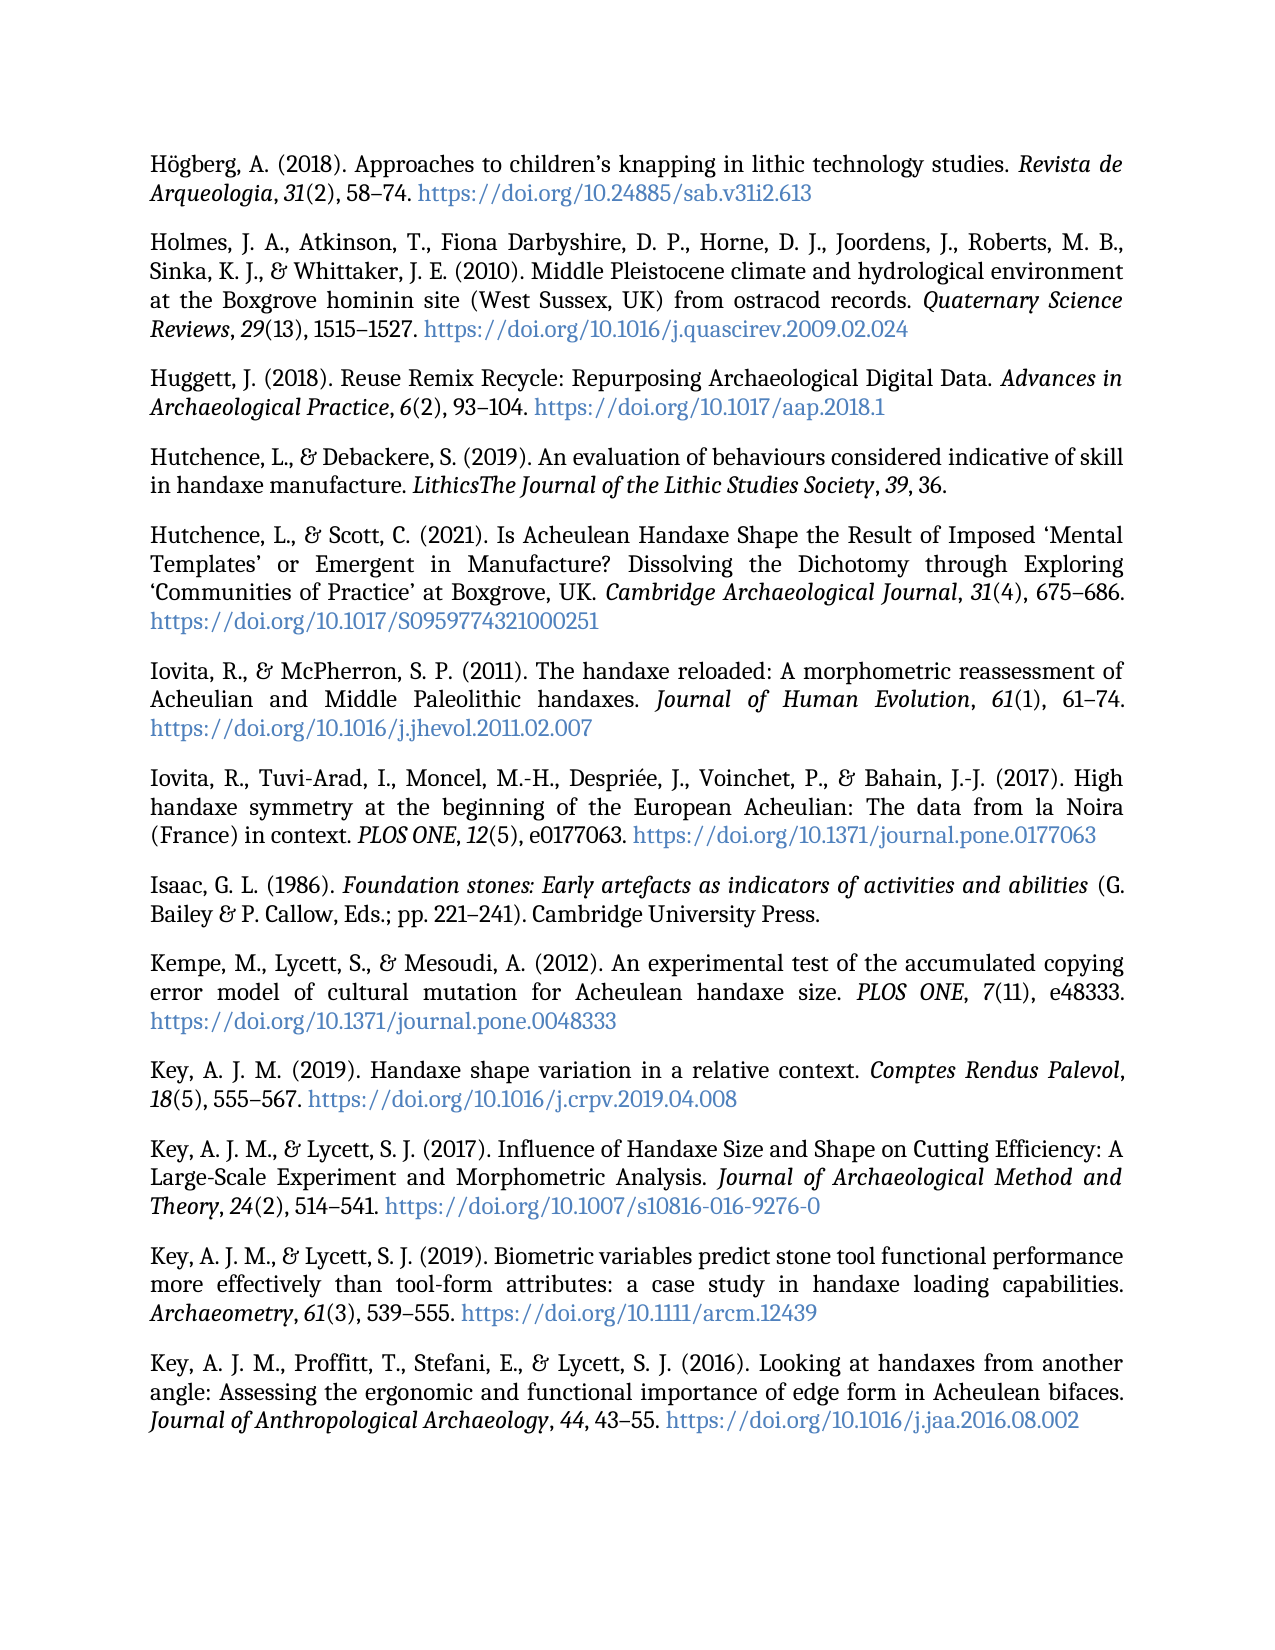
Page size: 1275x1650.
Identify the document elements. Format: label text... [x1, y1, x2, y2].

text Iovita, R., & McPherron, S. P. (2011). The handaxe reloaded: A morphometric reassessment of Acheulian and Middle Paleolithic handaxes. Journal of Human Evolution, 61(1), 61–74. https://doi.org/10.1016/j.jhevol.2011.02.007 [150, 657, 1125, 743]
text Iovita, R., Tuvi-Arad, I., Moncel, M.-H., Despriée, J., Voinchet, P., & Bahain, J.-J. (2017). High handaxe symmetry at the beginning of the European Acheulian: The data from la Noira (France) in context. PLOS ONE, 12(5), e0177063. https://doi.org/10.1371/journal.pone.0177063 [150, 764, 1125, 850]
text Kempe, M., Lycett, S., & Mesoudi, A. (2012). An experimental test of the accumulated copying error model of cultural mutation for Acheulean handaxe size. PLOS ONE, 7(11), e48333. https://doi.org/10.1371/journal.pone.0048333 [150, 949, 1125, 1035]
text Isaac, G. L. (1986). Foundation stones: Early artefacts as indicators of activities and abilities (G. Bailey & P. Callow, Eds.; pp. 221–241). Cambridge University Press. [150, 871, 1125, 928]
text Huggett, J. (2018). Reuse Remix Recycle: Repurposing Archaeological Digital Data. Advances in Archaeological Practice, 6(2), 93–104. https://doi.org/10.1017/aap.2018.1 [150, 364, 1125, 422]
text Key, A. J. M., Proffitt, T., Stefani, E., & Lycett, S. J. (2016). Looking at handaxes from another angle: Assessing the ergonomic and functional importance of edge form in Acheulean bifaces. Journal of Anthropological Archaeology, 44, 43–55. https://doi.org/10.1016/j.jaa.2016.08.002 [150, 1349, 1125, 1435]
text Hutchence, L., & Scott, C. (2021). Is Acheulean Handaxe Shape the Result of Imposed ‘Mental Templates’ or Emergent in Manufacture? Dissolving the Dichotomy through Exploring ‘Communities of Practice’ at Boxgrove, UK. Cambridge Archaeological Journal, 31(4), 675–686. https://doi.org/10.1017/S0959774321000251 [150, 521, 1125, 636]
text Key, A. J. M., & Lycett, S. J. (2019). Biometric variables predict stone tool functional performance more effectively than tool-form attributes: a case study in handaxe loading capabilities. Archaeometry, 61(3), 539–555. https://doi.org/10.1111/arcm.12439 [150, 1242, 1125, 1328]
text Key, A. J. M., & Lycett, S. J. (2017). Influence of Handaxe Size and Shape on Cutting Efficiency: A Large-Scale Experiment and Morphometric Analysis. Journal of Archaeological Method and Theory, 24(2), 514–541. https://doi.org/10.1007/s10816-016-9276-0 [150, 1134, 1125, 1221]
text Hutchence, L., & Debackere, S. (2019). An evaluation of behaviours considered indicative of skill in handaxe manufacture. LithicsThe Journal of the Lithic Studies Society, 39, 36. [150, 442, 1125, 500]
text Holmes, J. A., Atkinson, T., Fiona Darbyshire, D. P., Horne, D. J., Joordens, J., Roberts, M. B., Sinka, K. J., & Whittaker, J. E. (2010). Middle Pleistocene climate and hydrological environment at the Boxgrove hominin site (West Sussex, UK) from ostracod records. Quaternary Science Reviews, 29(13), 1515–1527. https://doi.org/10.1016/j.quascirev.2009.02.024 [150, 228, 1125, 343]
text Högberg, A. (2018). Approaches to children’s knapping in lithic technology studies. Revista de Arqueologia, 31(2), 58–74. https://doi.org/10.24885/sab.v31i2.613 [150, 150, 1125, 207]
text Key, A. J. M. (2019). Handaxe shape variation in a relative context. Comptes Rendus Palevol, 18(5), 555–567. https://doi.org/10.1016/j.crpv.2019.04.008 [150, 1056, 1125, 1114]
